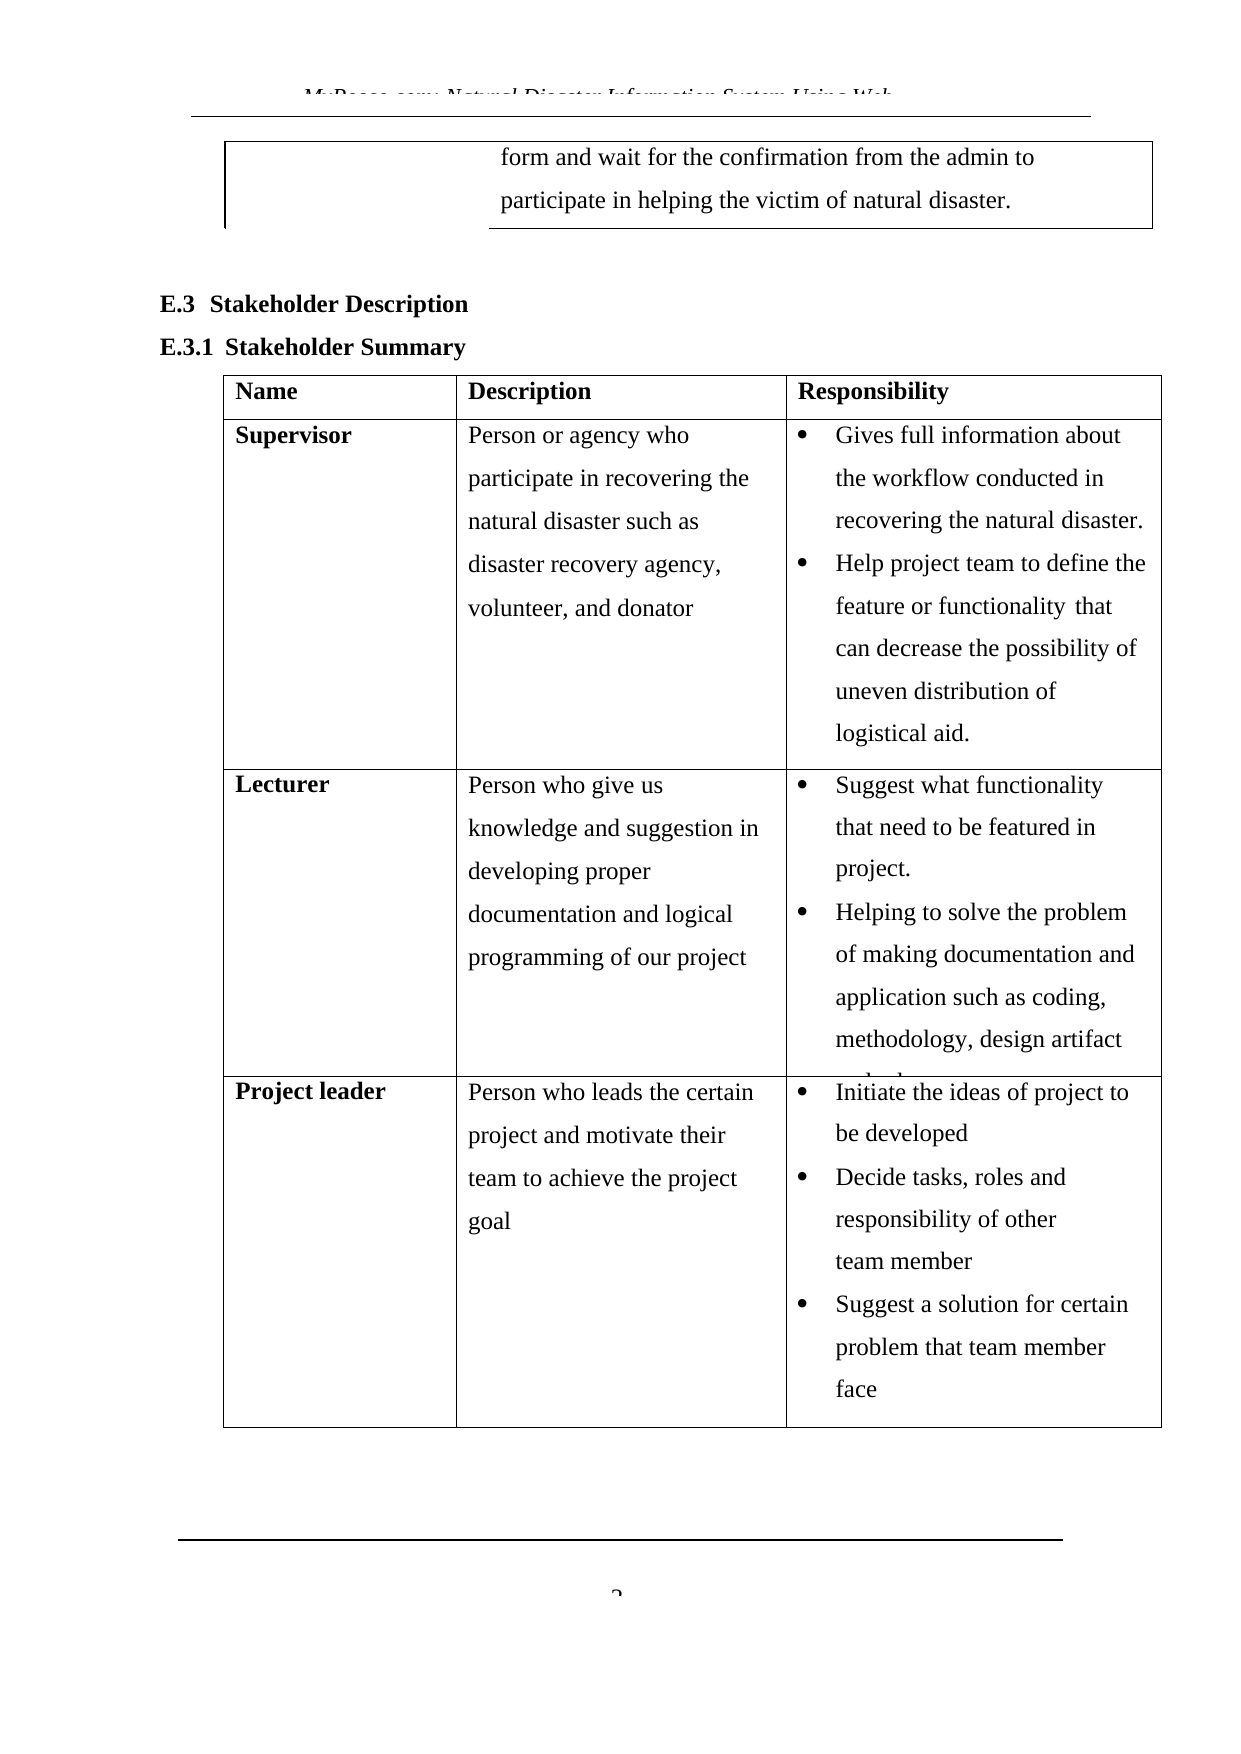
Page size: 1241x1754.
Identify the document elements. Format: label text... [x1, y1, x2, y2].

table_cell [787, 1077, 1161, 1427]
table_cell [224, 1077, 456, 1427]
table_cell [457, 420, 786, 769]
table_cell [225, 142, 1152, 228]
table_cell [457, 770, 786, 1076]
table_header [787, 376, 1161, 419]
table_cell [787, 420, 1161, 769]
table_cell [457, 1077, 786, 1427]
list Stakeholder Summary [159, 332, 1176, 361]
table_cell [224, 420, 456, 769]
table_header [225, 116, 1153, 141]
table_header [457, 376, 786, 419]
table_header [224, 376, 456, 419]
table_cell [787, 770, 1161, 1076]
list Stakeholder Description [159, 289, 1176, 318]
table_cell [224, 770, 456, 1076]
